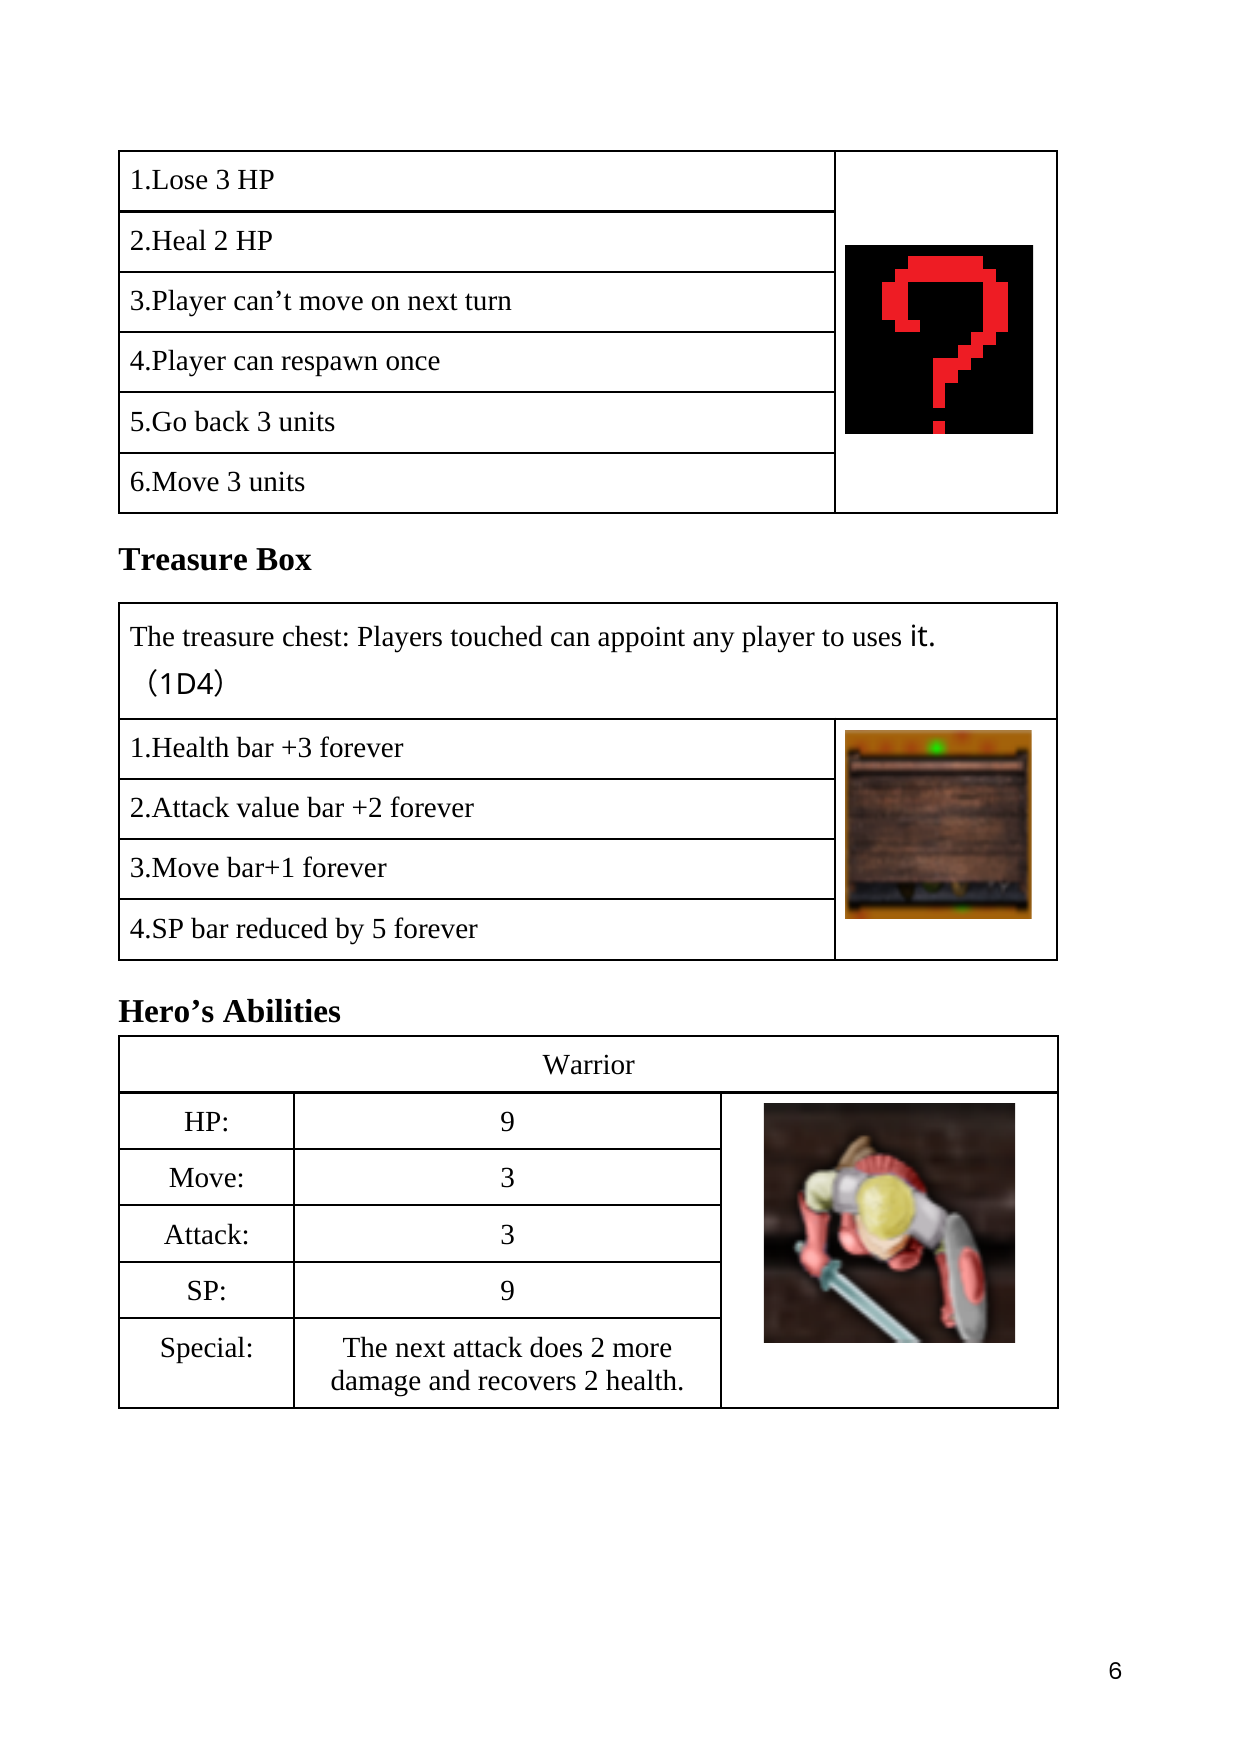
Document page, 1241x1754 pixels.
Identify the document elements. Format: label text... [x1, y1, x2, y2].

table_cell Attack: [120, 1206, 293, 1261]
table_cell Move: [120, 1150, 293, 1204]
table_cell 2.Heal 2 HP [120, 213, 834, 271]
table_cell 3 [295, 1206, 720, 1261]
table_cell 4.Player can respawn once [120, 333, 834, 391]
table_cell 9 [295, 1094, 720, 1148]
table_cell 3 [295, 1150, 720, 1204]
picture [845, 730, 1032, 919]
table_cell [722, 1094, 1057, 1407]
table_cell 9 [295, 1263, 720, 1317]
table_cell The next attack does 2 more damage and recovers 2 health. [295, 1319, 720, 1407]
table_cell Special: [120, 1319, 293, 1407]
text Treasure Box [118, 539, 1122, 577]
table_cell 3.Player can’t move on next turn [120, 273, 834, 331]
picture [763, 1103, 1016, 1343]
table_cell 4.SP bar reduced by 5 forever [120, 900, 834, 959]
text Hero’s Abilities [118, 991, 1122, 1029]
table_cell 5.Go back 3 units [120, 393, 834, 452]
table_cell 2.Attack value bar +2 forever [120, 780, 834, 838]
table_cell SP: [120, 1263, 293, 1317]
table_cell [836, 720, 1056, 959]
table_cell [836, 152, 1056, 512]
table_header Warrior [120, 1037, 1057, 1091]
table_cell 3.Move bar+1 forever [120, 840, 834, 898]
table_cell 1.Lose 3 HP [120, 152, 834, 210]
table_cell 6.Move 3 units [120, 454, 834, 512]
table_cell HP: [120, 1094, 293, 1148]
picture [845, 245, 1034, 434]
table_header The treasure chest: Players touched can appoint any player to uses it.（1D4） [120, 604, 1056, 717]
table_cell 1.Health bar +3 forever [120, 720, 834, 778]
